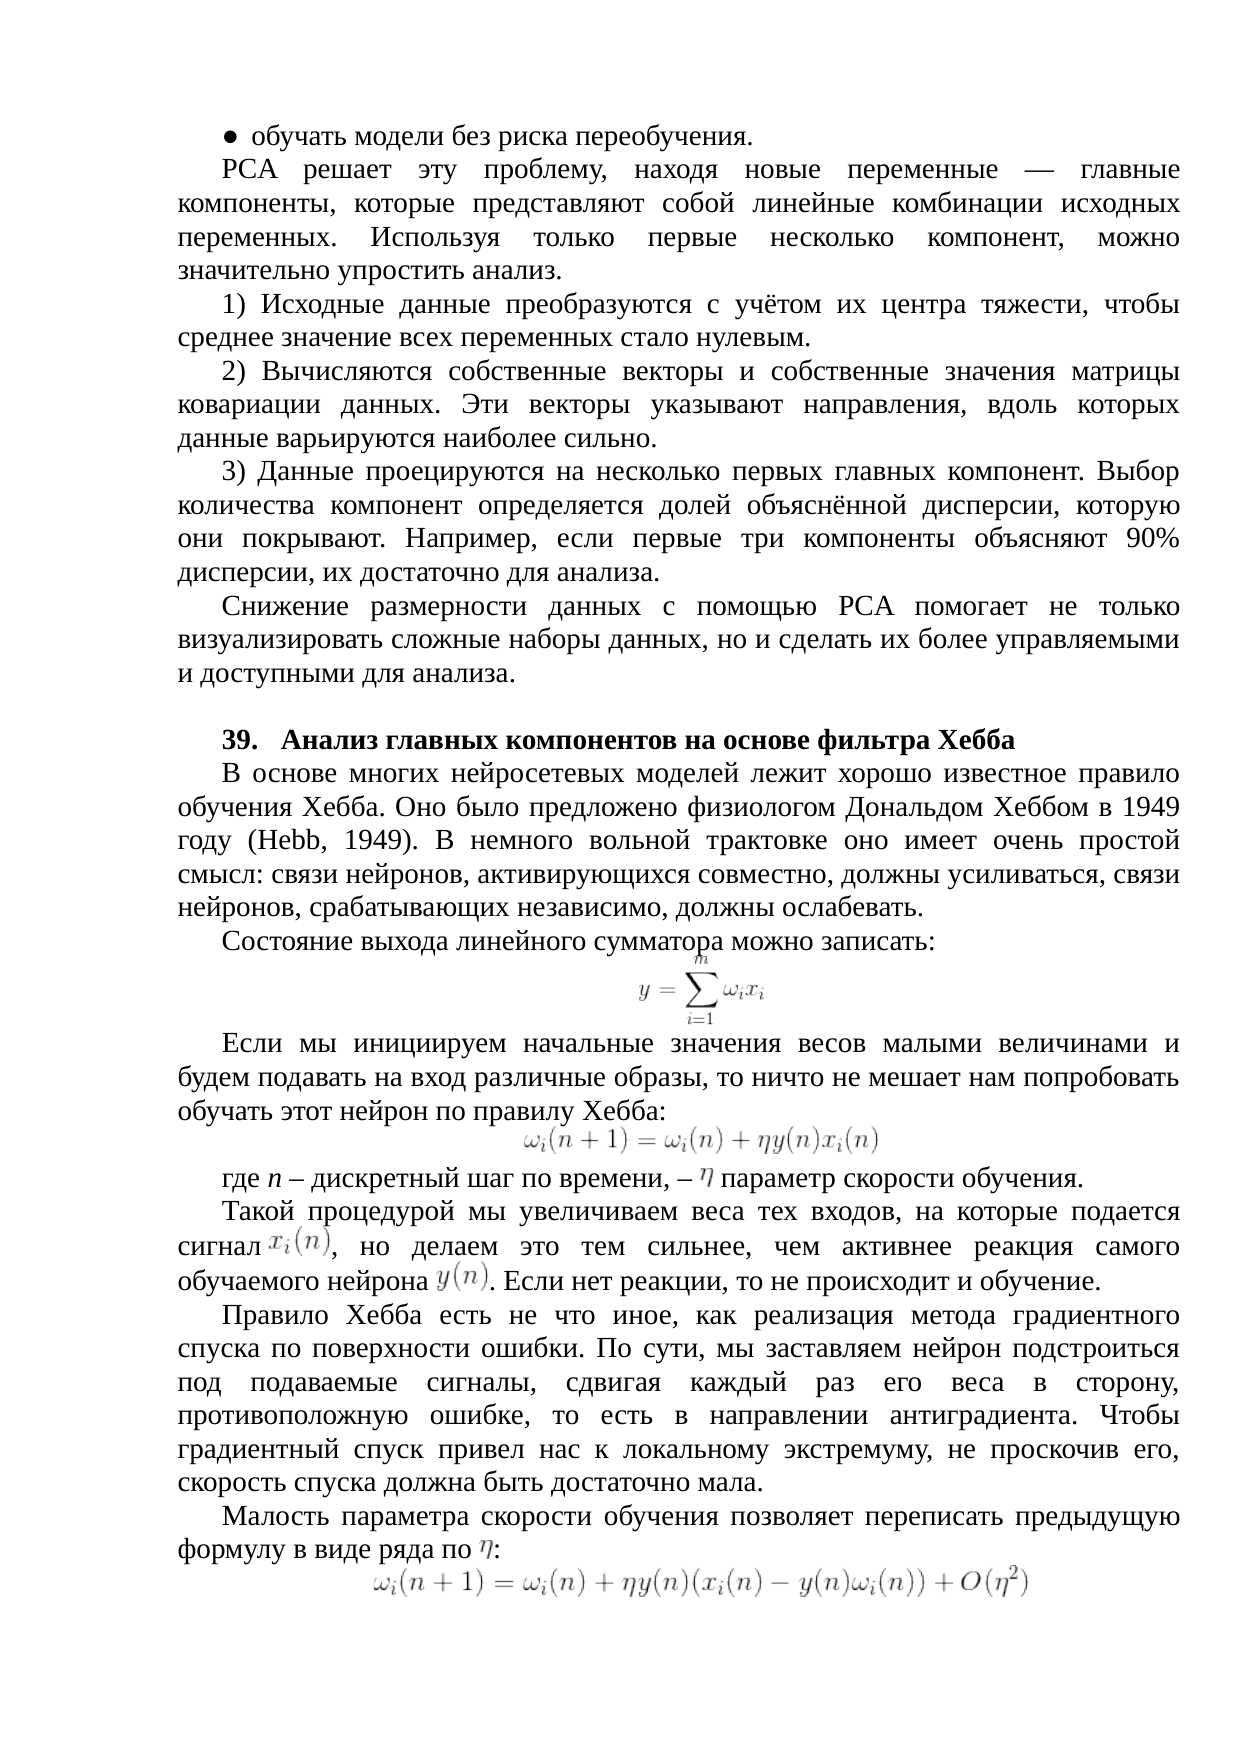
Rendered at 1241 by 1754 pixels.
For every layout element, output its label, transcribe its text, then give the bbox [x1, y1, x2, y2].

text Малость параметра скорости обучения позволяет переписать предыдущую формулу в виде ряда по : [177, 1498, 1181, 1565]
text PCA решает эту проблему, находя новые переменные — главные компоненты, которые представляют собой линейные комбинации исходных переменных. Используя только первые несколько компонент, можно значительно упростить анализ. [177, 152, 1181, 286]
picture [524, 1126, 879, 1154]
text 3) Данные проецируются на несколько первых главных компонент. Выбор количества компонент определяется долей объяснённой дисперсии, которую они покрывают. Например, если первые три компоненты объясняют 90% дисперсии, их достаточно для анализа. [177, 453, 1181, 588]
text Состояние выхода линейного сумматора можно записать: [177, 923, 1181, 957]
picture [479, 1540, 493, 1559]
text В основе многих нейросетевых моделей лежит хорошо известное правило обучения Хебба. Оно было предложено физиологом Дональдом Хеббом в 1949 году (Hebb, 1949). В немного вольной трактовке оно имеет очень простой смысл: связи нейронов, активирующихся совместно, должны усиливаться, связи нейронов, срабатывающих независимо, должны ослабевать. [177, 755, 1181, 923]
text Такой процедурой мы увеличиваем веса тех входов, на которые подается сигнал , но делаем это тем сильнее, чем активнее реакция самого обучаемого нейрона . Если нет реакции, то не происходит и обучение. [177, 1193, 1181, 1297]
text Если мы инициируем начальные значения весов малыми величинами и будем подавать на вход различные образы, то ничто не мешает нам попробовать обучать этот нейрон по правилу Хебба: [177, 1026, 1181, 1126]
picture [699, 1168, 714, 1187]
picture [373, 1565, 1029, 1597]
text Правило Хебба есть не что иное, как реализация метода градиентного спуска по поверхности ошибки. По сути, мы заставляем нейрон подстроиться под подаваемые сигналы, сдвигая каждый раз его веса в сторону, противоположную ошибке, то есть в направлении антиградиента. Чтобы градиентный спуск привел нас к локальному экстремуму, не проскочив его, скорость спуска должна быть достаточно мала. [177, 1297, 1181, 1498]
picture [638, 956, 764, 1026]
list Анализ главных компонентов на основе фильтра Хебба [177, 722, 1181, 755]
text где n – дискретный шаг по времени, – параметр скорости обучения. [177, 1160, 1181, 1193]
text ● обучать модели без риска переобучения. [177, 118, 1181, 152]
picture [268, 1226, 331, 1256]
text 2) Вычисляются собственные векторы и собственные значения матрицы ковариации данных. Эти векторы указывают направления, вдоль которых данные варьируются наиболее сильно. [177, 353, 1181, 453]
text 1) Исходные данные преобразуются с учётом их центра тяжести, чтобы среднее значение всех переменных стало нулевым. [177, 286, 1181, 353]
picture [436, 1261, 489, 1291]
text Снижение размерности данных с помощью PCA помогает не только визуализировать сложные наборы данных, но и сделать их более управляемыми и доступными для анализа. [177, 588, 1181, 688]
